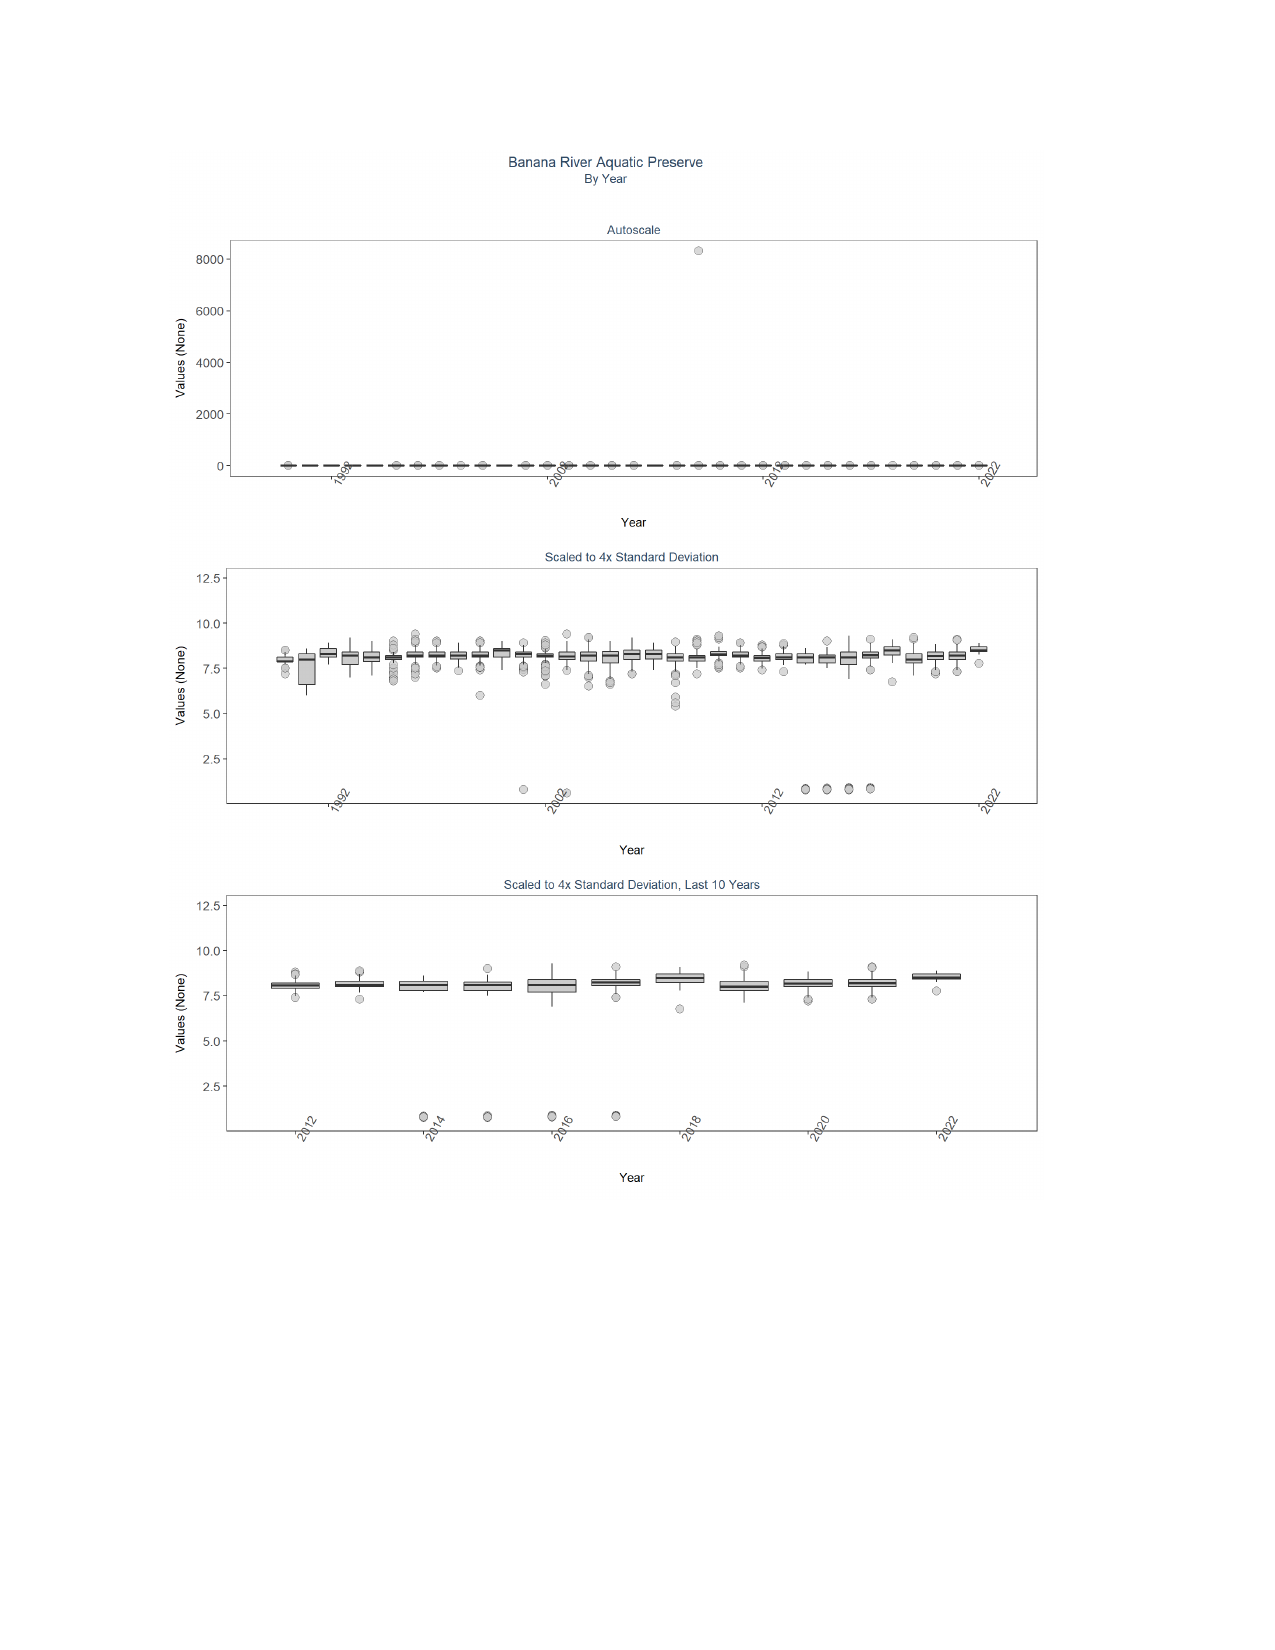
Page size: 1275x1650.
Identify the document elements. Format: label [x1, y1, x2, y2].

picture [168, 150, 1044, 1200]
